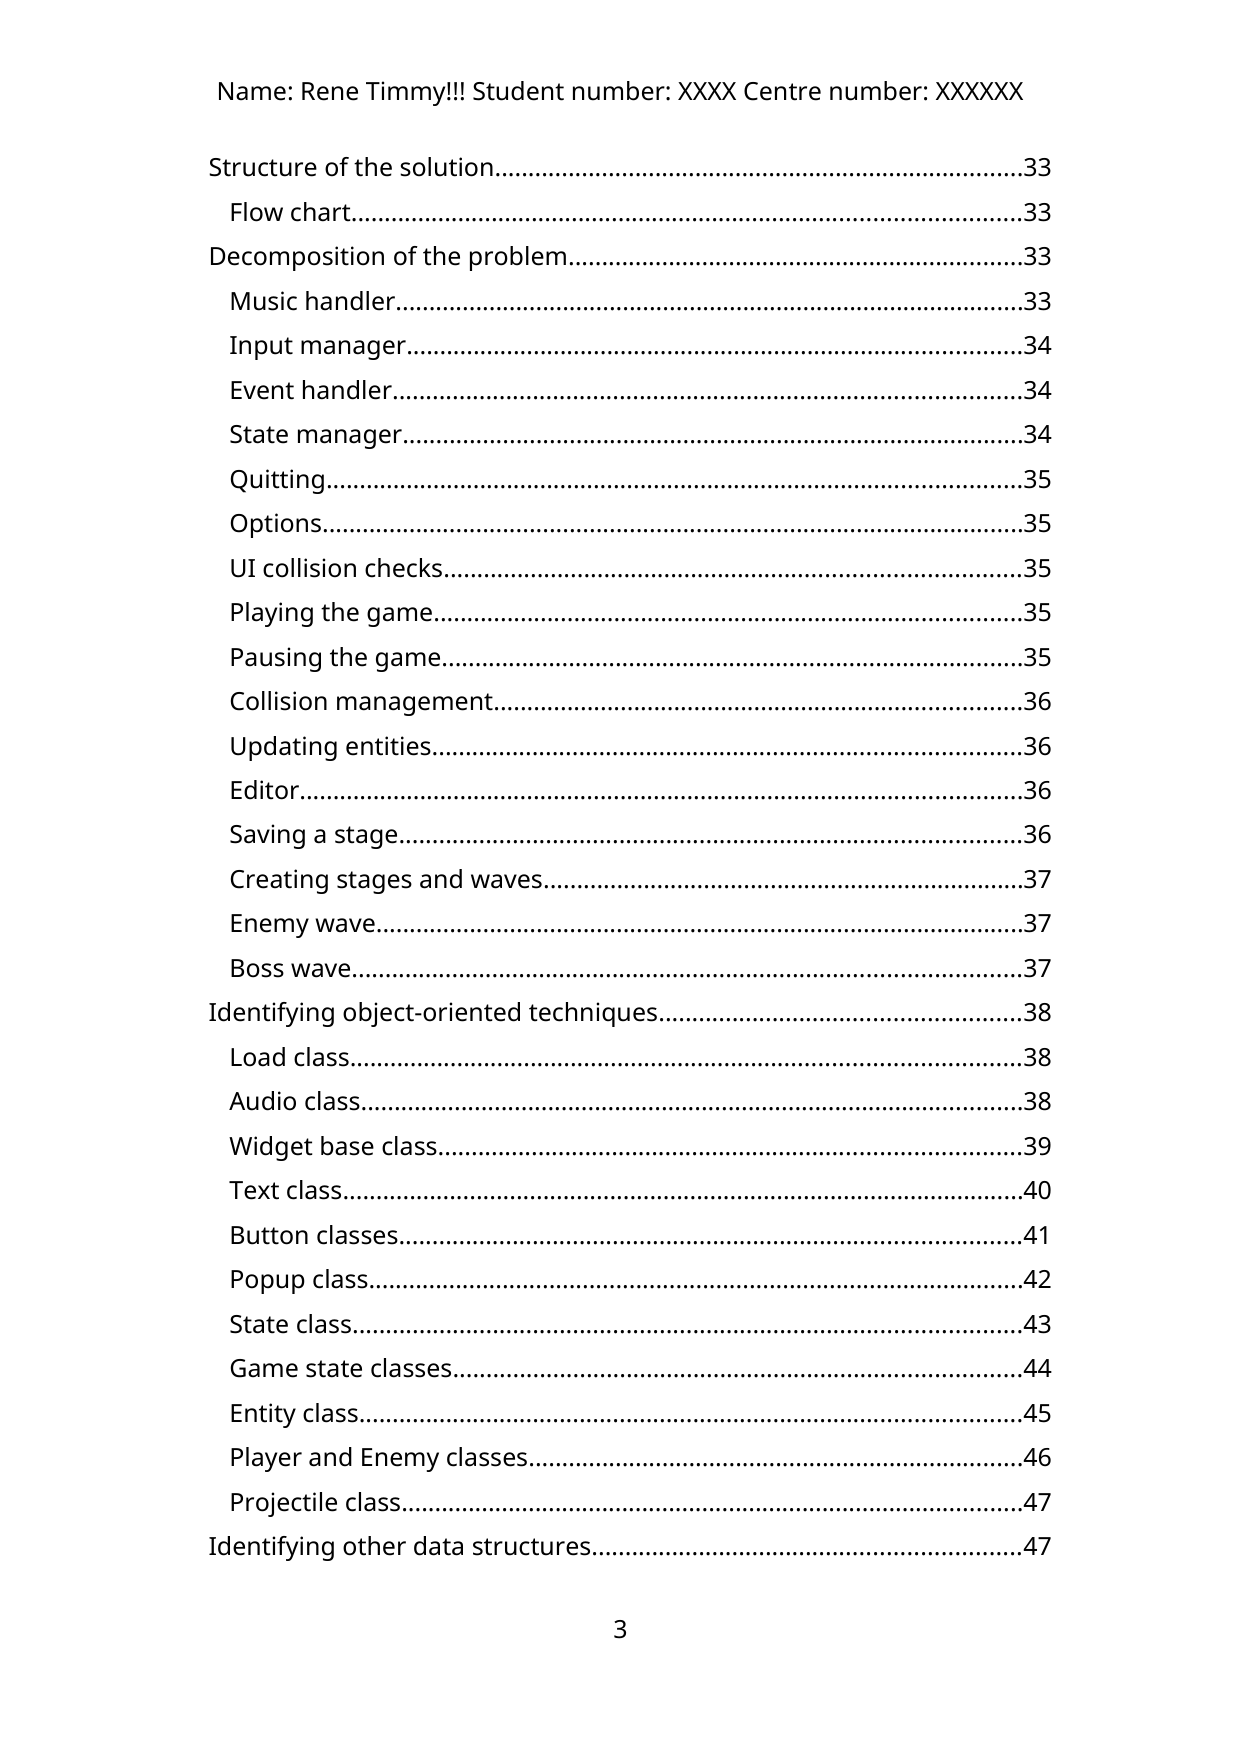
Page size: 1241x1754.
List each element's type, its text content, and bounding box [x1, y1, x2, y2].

text Load class 38 [229, 1039, 1053, 1074]
text Player and Enemy classes 46 [229, 1440, 1053, 1474]
text Updating entities 36 [229, 728, 1053, 762]
text Input manager 34 [229, 328, 1053, 362]
text Collision management 36 [229, 684, 1053, 718]
text Game state classes 44 [229, 1351, 1053, 1385]
text Button classes 41 [229, 1217, 1053, 1252]
text Structure of the solution 33 [208, 150, 1053, 184]
text Projectile class 47 [229, 1484, 1053, 1518]
text State manager 34 [229, 417, 1053, 451]
text Playing the game 35 [229, 595, 1053, 629]
text Boss wave 37 [229, 951, 1053, 985]
text Decomposition of the problem 33 [208, 239, 1053, 273]
text Identifying object-oriented techniques 38 [208, 995, 1053, 1029]
text Popup class 42 [229, 1262, 1053, 1296]
text Flow chart 33 [229, 194, 1053, 228]
text State class 43 [229, 1306, 1053, 1341]
text Text class 40 [229, 1173, 1053, 1207]
text Event handler 34 [229, 372, 1053, 406]
text Options 35 [229, 506, 1053, 540]
text Saving a stage 36 [229, 817, 1053, 851]
text Creating stages and waves 37 [229, 862, 1053, 896]
text Music handler 33 [229, 283, 1053, 317]
text Audio class 38 [229, 1084, 1053, 1118]
text Enemy wave 37 [229, 906, 1053, 940]
text Quitting 35 [229, 461, 1053, 495]
text Editor 36 [229, 773, 1053, 807]
text Identifying other data structures 47 [208, 1529, 1053, 1563]
text UI collision checks 35 [229, 550, 1053, 584]
text Entity class 45 [229, 1395, 1053, 1429]
text Widget base class 39 [229, 1128, 1053, 1163]
text Pausing the game 35 [229, 639, 1053, 673]
